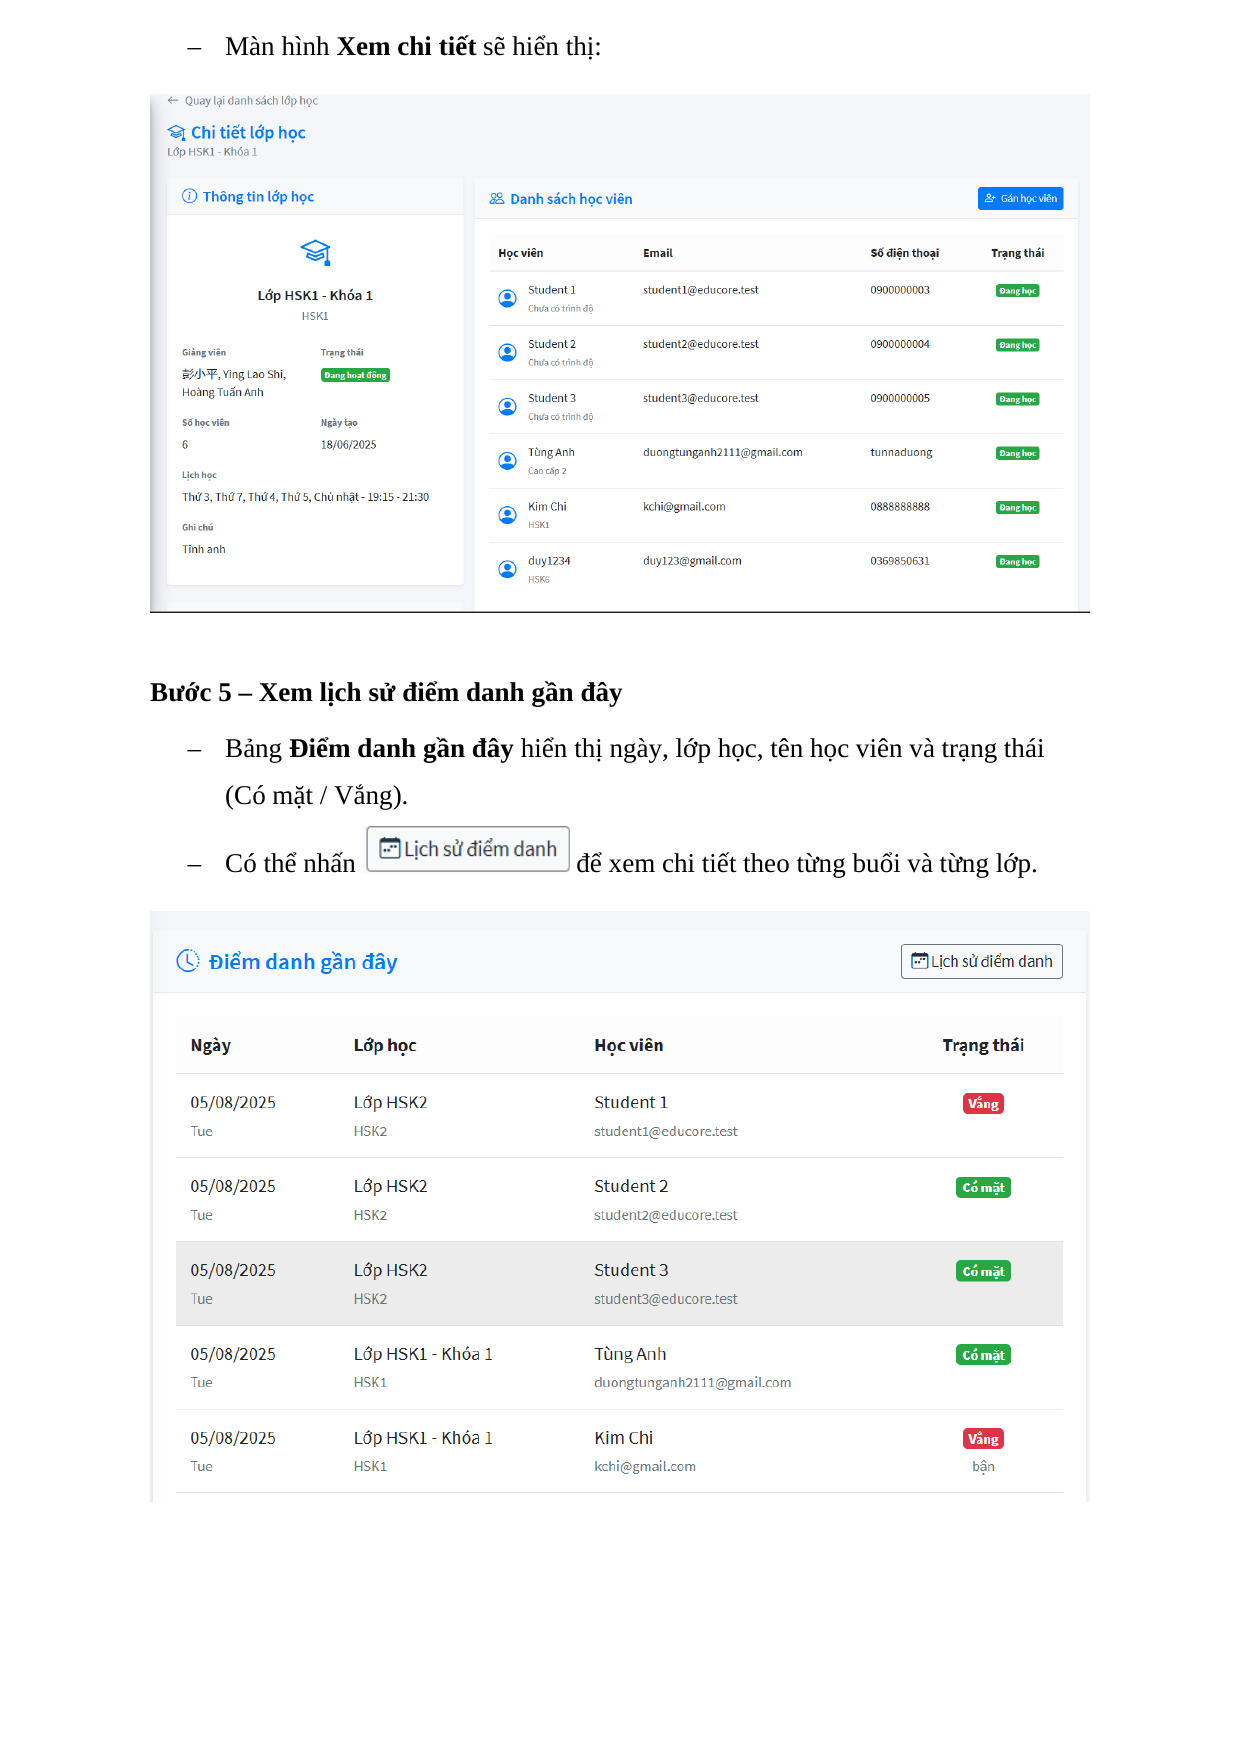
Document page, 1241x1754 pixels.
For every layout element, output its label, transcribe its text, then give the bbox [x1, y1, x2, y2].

subtitle Bước 5 – Xem lịch sử điểm danh gần đây [150, 613, 1090, 708]
list Màn hình Xem chi tiết sẽ hiển thị: [187, 30, 1090, 61]
picture [362, 826, 570, 873]
list Có thể nhấn để xem chi tiết theo từng buổi và từng lớp. [187, 826, 1090, 878]
picture [150, 94, 1091, 613]
picture [149, 911, 1091, 1502]
list Bảng Điểm danh gần đây hiển thị ngày, lớp học, tên học viên và trạng thái (Có mặt / Vắng). [187, 733, 1090, 810]
